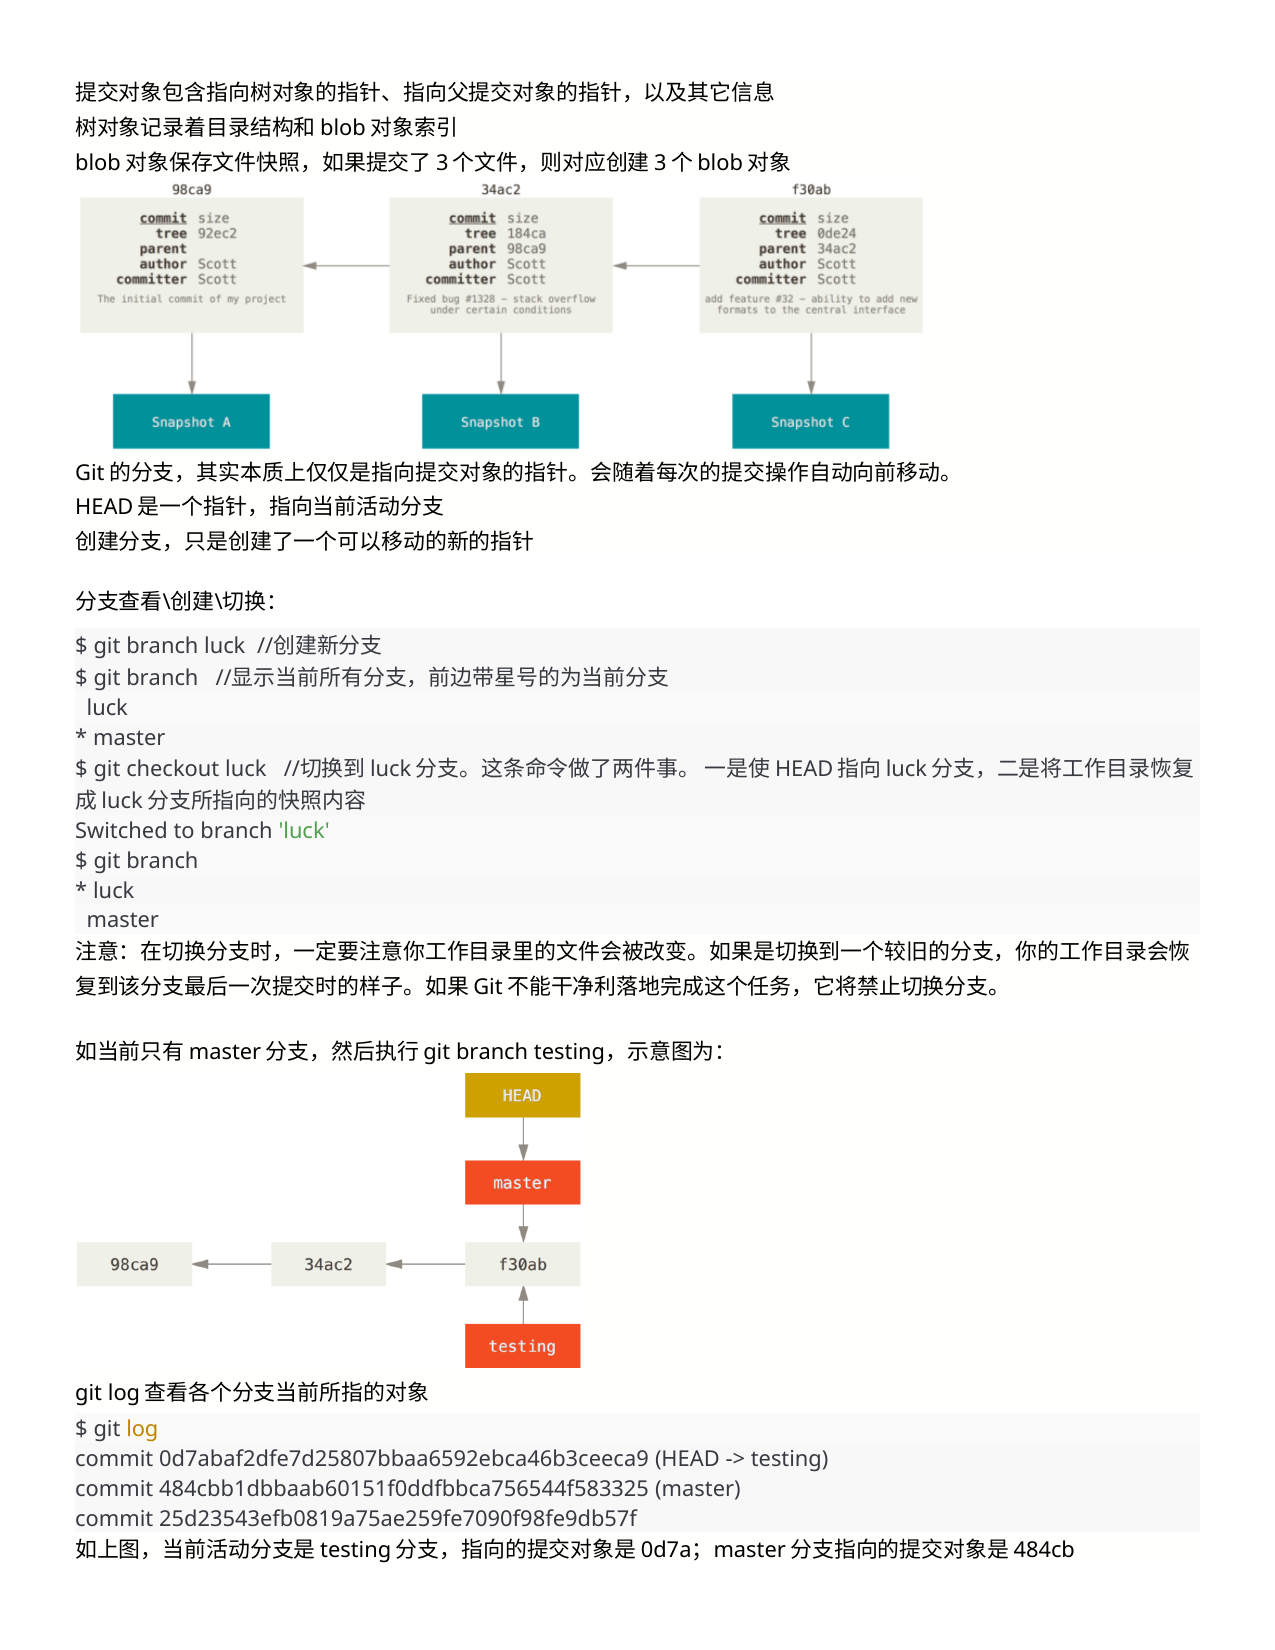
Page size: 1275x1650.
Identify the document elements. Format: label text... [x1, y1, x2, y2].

picture [75, 1071, 582, 1369]
text 分支查看\创建\切换： [75, 584, 1200, 616]
text commit 484cbb1dbbaab60151f0ddfbbca756544f583325 (master) [75, 1473, 1200, 1502]
text 树对象记录着目录结构和blob对象索引 [75, 110, 1200, 142]
text blob对象保存文件快照，如果提交了3个文件，则对应创建3个blob对象 [75, 145, 1200, 176]
text Switched to branch 'luck' [75, 815, 1200, 845]
text $ git branch luck //创建新分支 [75, 628, 1200, 660]
text $ git branch //显示当前所有分支，前边带星号的为当前分支 [75, 660, 1200, 692]
text $ git log [75, 1413, 1200, 1443]
text git log查看各个分支当前所指的对象 [75, 1375, 1200, 1407]
text Git的分支，其实本质上仅仅是指向提交对象的指针。会随着每次的提交操作自动向前移动。 [75, 454, 1200, 486]
text 注意：在切换分支时，一定要注意你工作目录里的文件会被改变。如果是切换到一个较旧的分支，你的工作目录会恢复到该分支最后一次提交时的样子。如果Git不能干净利落地完成这个任务，它将禁止切换分支。 [75, 934, 1200, 1001]
text $ git branch [75, 845, 1200, 874]
text 如当前只有master分支，然后执行git branch testing，示意图为： [75, 1034, 1200, 1065]
text 创建分支，只是创建了一个可以移动的新的指针 [75, 524, 1200, 556]
text $ git checkout luck //切换到luck分支。这条命令做了两件事。 一是使HEAD指向luck分支，二是将工作目录恢复成luck分支所指向的快照内容 [75, 751, 1200, 815]
text luck [75, 692, 1200, 722]
text commit 0d7abaf2dfe7d25807bbaa6592ebca46b3ceeca9 (HEAD -> testing) [75, 1443, 1200, 1473]
text commit 25d23543efb0819a75ae259fe7090f98fe9db57f [75, 1502, 1200, 1532]
text master [75, 904, 1200, 934]
text 如上图，当前活动分支是testing分支，指向的提交对象是0d7a；master分支指向的提交对象是484cb [75, 1532, 1200, 1564]
text * master [75, 722, 1200, 751]
text 提交对象包含指向树对象的指针、指向父提交对象的指针，以及其它信息 [75, 75, 1200, 107]
text HEAD是一个指针，指向当前活动分支 [75, 489, 1200, 521]
text * luck [75, 874, 1200, 904]
picture [75, 179, 923, 452]
